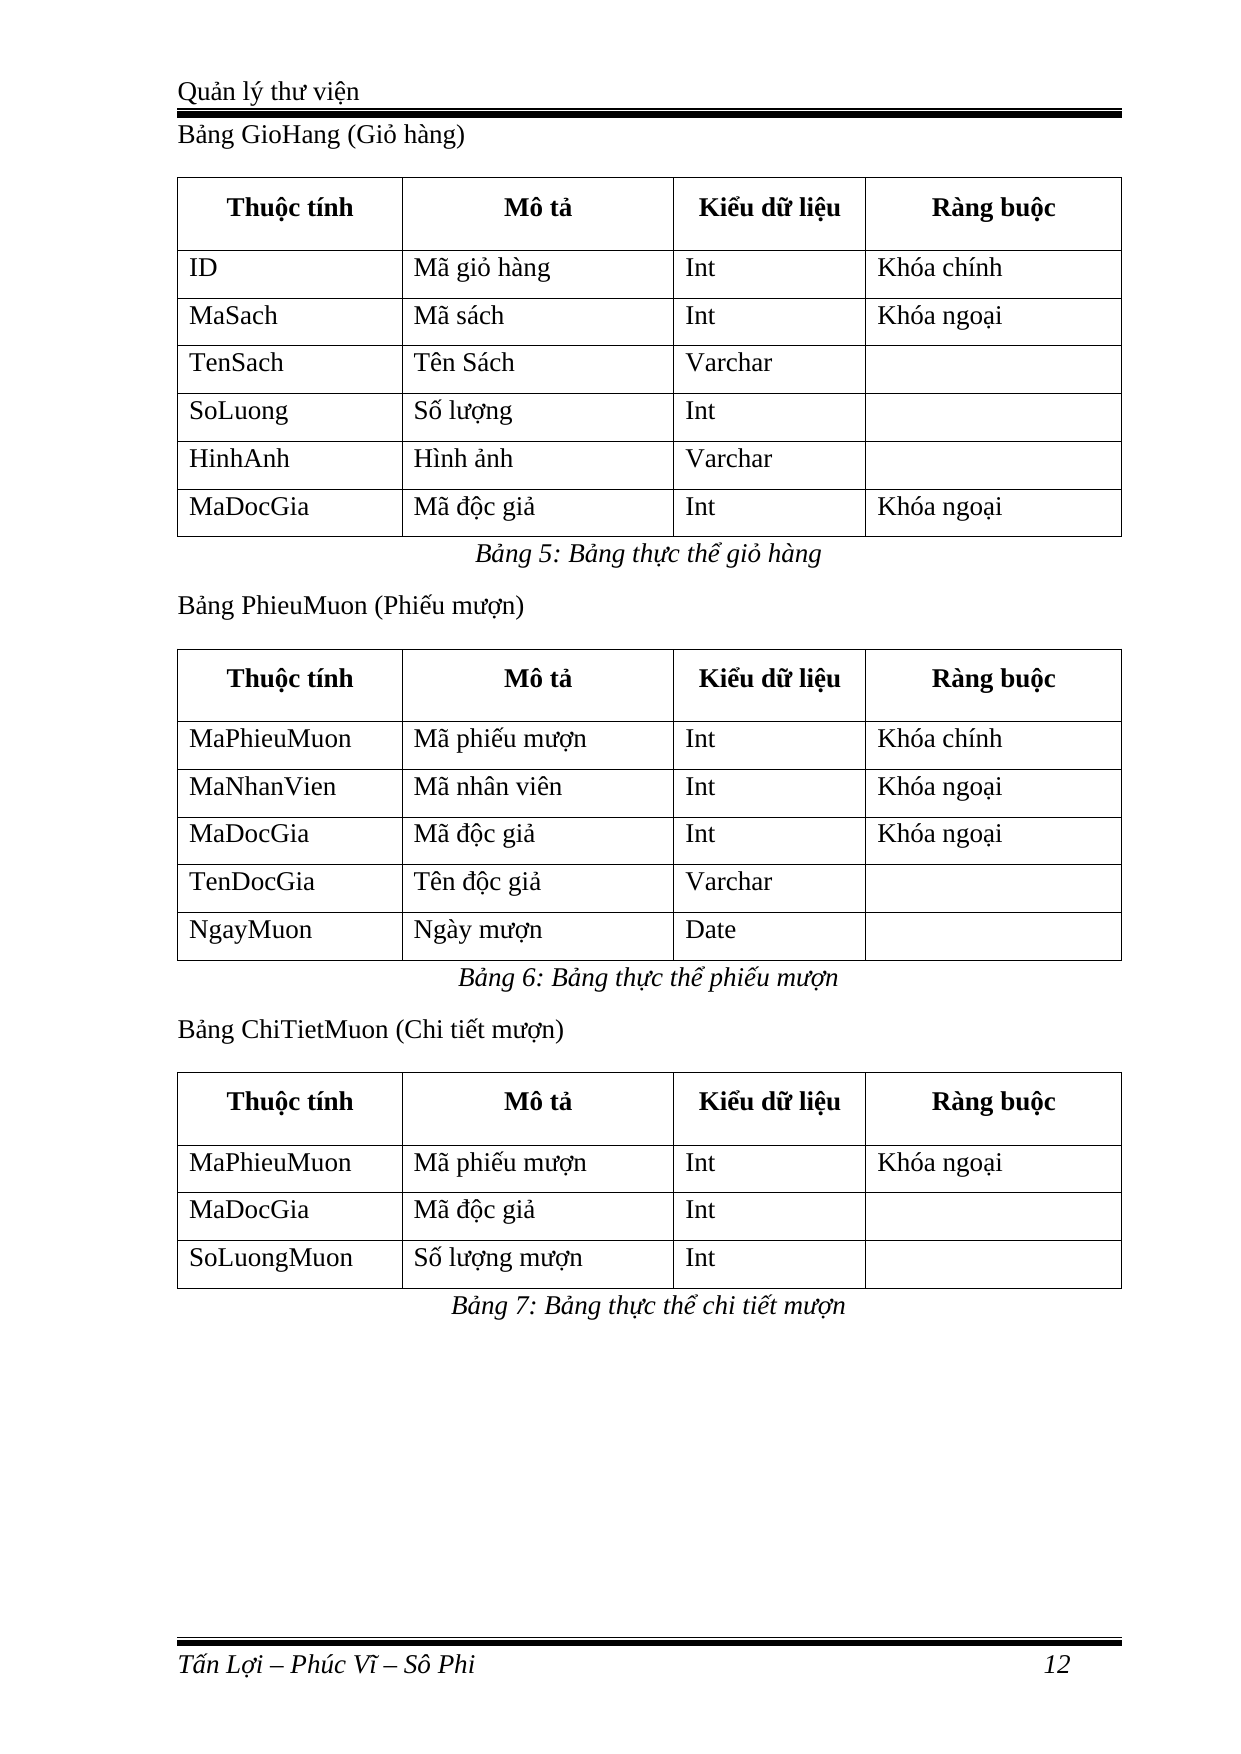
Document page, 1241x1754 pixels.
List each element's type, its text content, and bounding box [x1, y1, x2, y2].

table_cell [866, 442, 1121, 488]
table_cell Int [674, 818, 865, 864]
table_cell [866, 394, 1121, 441]
table_cell Khóa ngoại [866, 770, 1121, 817]
table_header Mô tả [403, 178, 673, 250]
table_header Mô tả [403, 1073, 673, 1144]
table_cell SoLuongMuon [178, 1241, 402, 1288]
table_cell Mã nhân viên [403, 770, 673, 817]
table_cell Int [674, 394, 865, 441]
table_header Ràng buộc [866, 178, 1121, 250]
table_header Thuộc tính [178, 650, 402, 721]
table_cell Mã phiếu mượn [403, 1146, 673, 1192]
table_cell Mã độc giả [403, 1193, 673, 1240]
table_cell Khóa ngoại [866, 1146, 1121, 1192]
table_cell [866, 346, 1121, 393]
table_cell Mã độc giả [403, 818, 673, 864]
text Bảng ChiTietMuon (Chi tiết mượn) [177, 1013, 1122, 1044]
table_cell [866, 1241, 1121, 1288]
table_cell [866, 1193, 1121, 1240]
table_cell Mã phiếu mượn [403, 722, 673, 769]
table_cell Int [674, 722, 865, 769]
table_cell Số lượng mượn [403, 1241, 673, 1288]
table_cell Khóa ngoại [866, 490, 1121, 536]
table_cell MaNhanVien [178, 770, 402, 817]
table_header Kiểu dữ liệu [674, 1073, 865, 1144]
table_cell MaPhieuMuon [178, 722, 402, 769]
table_header Kiểu dữ liệu [674, 178, 865, 250]
table_header Kiểu dữ liệu [674, 650, 865, 721]
table_cell Ngày mượn [403, 913, 673, 960]
table_cell Varchar [674, 346, 865, 393]
table_cell Varchar [674, 865, 865, 912]
table_cell [866, 913, 1121, 960]
table_cell Số lượng [403, 394, 673, 441]
table_cell MaDocGia [178, 1193, 402, 1240]
table_cell Tên độc giả [403, 865, 673, 912]
table_cell Int [674, 299, 865, 345]
table_cell Khóa ngoại [866, 299, 1121, 345]
text Bảng GioHang (Giỏ hàng) [177, 118, 1122, 149]
table_cell Int [674, 1241, 865, 1288]
table_cell SoLuong [178, 394, 402, 441]
table_cell MaSach [178, 299, 402, 345]
text Bảng 5: Bảng thực thể giỏ hàng [177, 537, 1122, 568]
table_cell Mã độc giả [403, 490, 673, 536]
table_header Mô tả [403, 650, 673, 721]
table_cell ID [178, 251, 402, 298]
table_cell Mã giỏ hàng [403, 251, 673, 298]
table_cell Tên Sách [403, 346, 673, 393]
text Bảng PhieuMuon (Phiếu mượn) [177, 589, 1122, 620]
table_header Thuộc tính [178, 1073, 402, 1144]
text Bảng 7: Bảng thực thể chi tiết mượn [177, 1289, 1122, 1320]
table_cell Int [674, 251, 865, 298]
table_header Ràng buộc [866, 650, 1121, 721]
table_cell TenDocGia [178, 865, 402, 912]
table_cell Int [674, 770, 865, 817]
table_cell Mã sách [403, 299, 673, 345]
table_cell TenSach [178, 346, 402, 393]
table_cell Int [674, 490, 865, 536]
table_cell [866, 865, 1121, 912]
table_cell Khóa chính [866, 722, 1121, 769]
table_cell HinhAnh [178, 442, 402, 488]
table_cell MaPhieuMuon [178, 1146, 402, 1192]
table_cell Khóa ngoại [866, 818, 1121, 864]
table_cell Int [674, 1193, 865, 1240]
text Bảng 6: Bảng thực thể phiếu mượn [177, 961, 1122, 992]
table_cell Date [674, 913, 865, 960]
table_header Thuộc tính [178, 178, 402, 250]
table_cell MaDocGia [178, 818, 402, 864]
table_cell Int [674, 1146, 865, 1192]
table_cell MaDocGia [178, 490, 402, 536]
table_header Ràng buộc [866, 1073, 1121, 1144]
table_cell NgayMuon [178, 913, 402, 960]
table_cell Varchar [674, 442, 865, 488]
table_cell Khóa chính [866, 251, 1121, 298]
table_cell Hình ảnh [403, 442, 673, 488]
